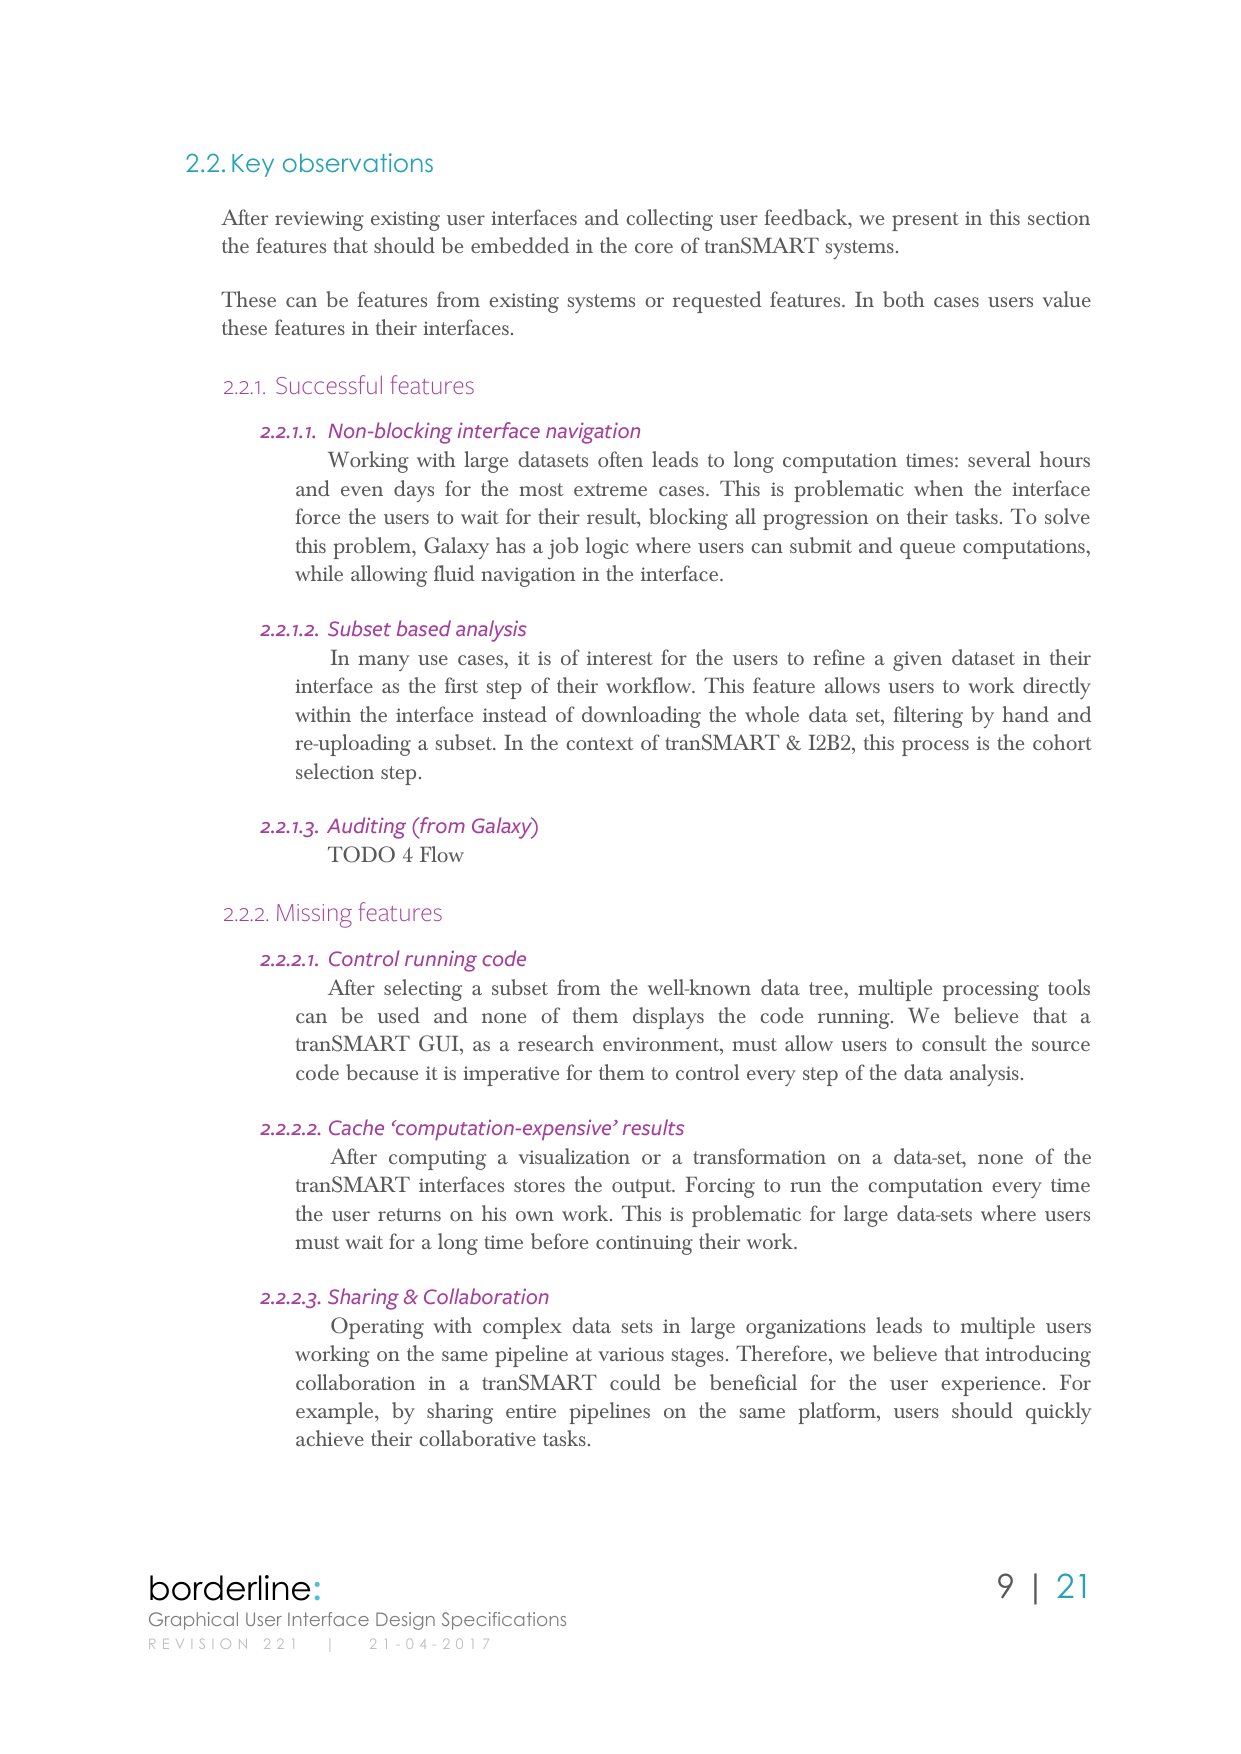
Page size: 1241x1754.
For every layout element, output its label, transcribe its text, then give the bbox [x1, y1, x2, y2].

subtitle Cache ‘computation-expensive’ results [260, 1112, 1093, 1142]
text In many use cases, it is of interest for the users to refine a given dataset in their interface as the first step of their workflow. This feature allows users to work directly within the interface instead of downloading the whole data set, filtering by hand and re-uploading a subset. In the context of tranSMART & I2B2, this process is the cohort selection step. [295, 643, 1093, 785]
subtitle Key observations [185, 148, 1093, 178]
subtitle Sharing & Collaboration [260, 1281, 1093, 1311]
subtitle Missing features [223, 894, 1093, 930]
text Operating with complex data sets in large organizations leads to multiple users working on the same pipeline at various stages. Therefore, we believe that introducing collaboration in a tranSMART could be beneficial for the user experience. For example, by sharing entire pipelines on the same platform, users should quickly achieve their collaborative tasks. [295, 1311, 1093, 1453]
subtitle Control running code [260, 942, 1093, 973]
list Subset based analysis [260, 613, 1093, 643]
subtitle Successful features [223, 367, 1093, 403]
text Working with large datasets often leads to long computation times: several hours and even days for the most extreme cases. This is problematic when the interface force the users to wait for their result, blocking all progression on their tasks. To solve this problem, Galaxy has a job logic where users can submit and queue computations, while allowing fluid navigation in the interface. [295, 446, 1093, 588]
text These can be features from existing systems or requested features. In both cases users value these features in their interfaces. [221, 285, 1093, 342]
list Auditing (from Galaxy) [260, 810, 1093, 841]
text After reviewing existing user interfaces and collecting user feedback, we present in this section the features that should be embedded in the core of tranSMART systems. [221, 203, 1093, 260]
list Non-blocking interface navigation [260, 415, 1093, 446]
text After selecting a subset from the well-known data tree, multiple processing tools can be used and none of them displays the code running. We believe that a tranSMART GUI, as a research environment, must allow users to consult the source code because it is imperative for them to control every step of the data analysis. [295, 973, 1093, 1087]
text TODO 4 Flow [254, 841, 1093, 869]
text After computing a visualization or a transformation on a data-set, none of the tranSMART interfaces stores the output. Forcing to run the computation every time the user returns on his own work. This is problematic for large data-sets where users must wait for a long time before continuing their work. [295, 1142, 1093, 1256]
